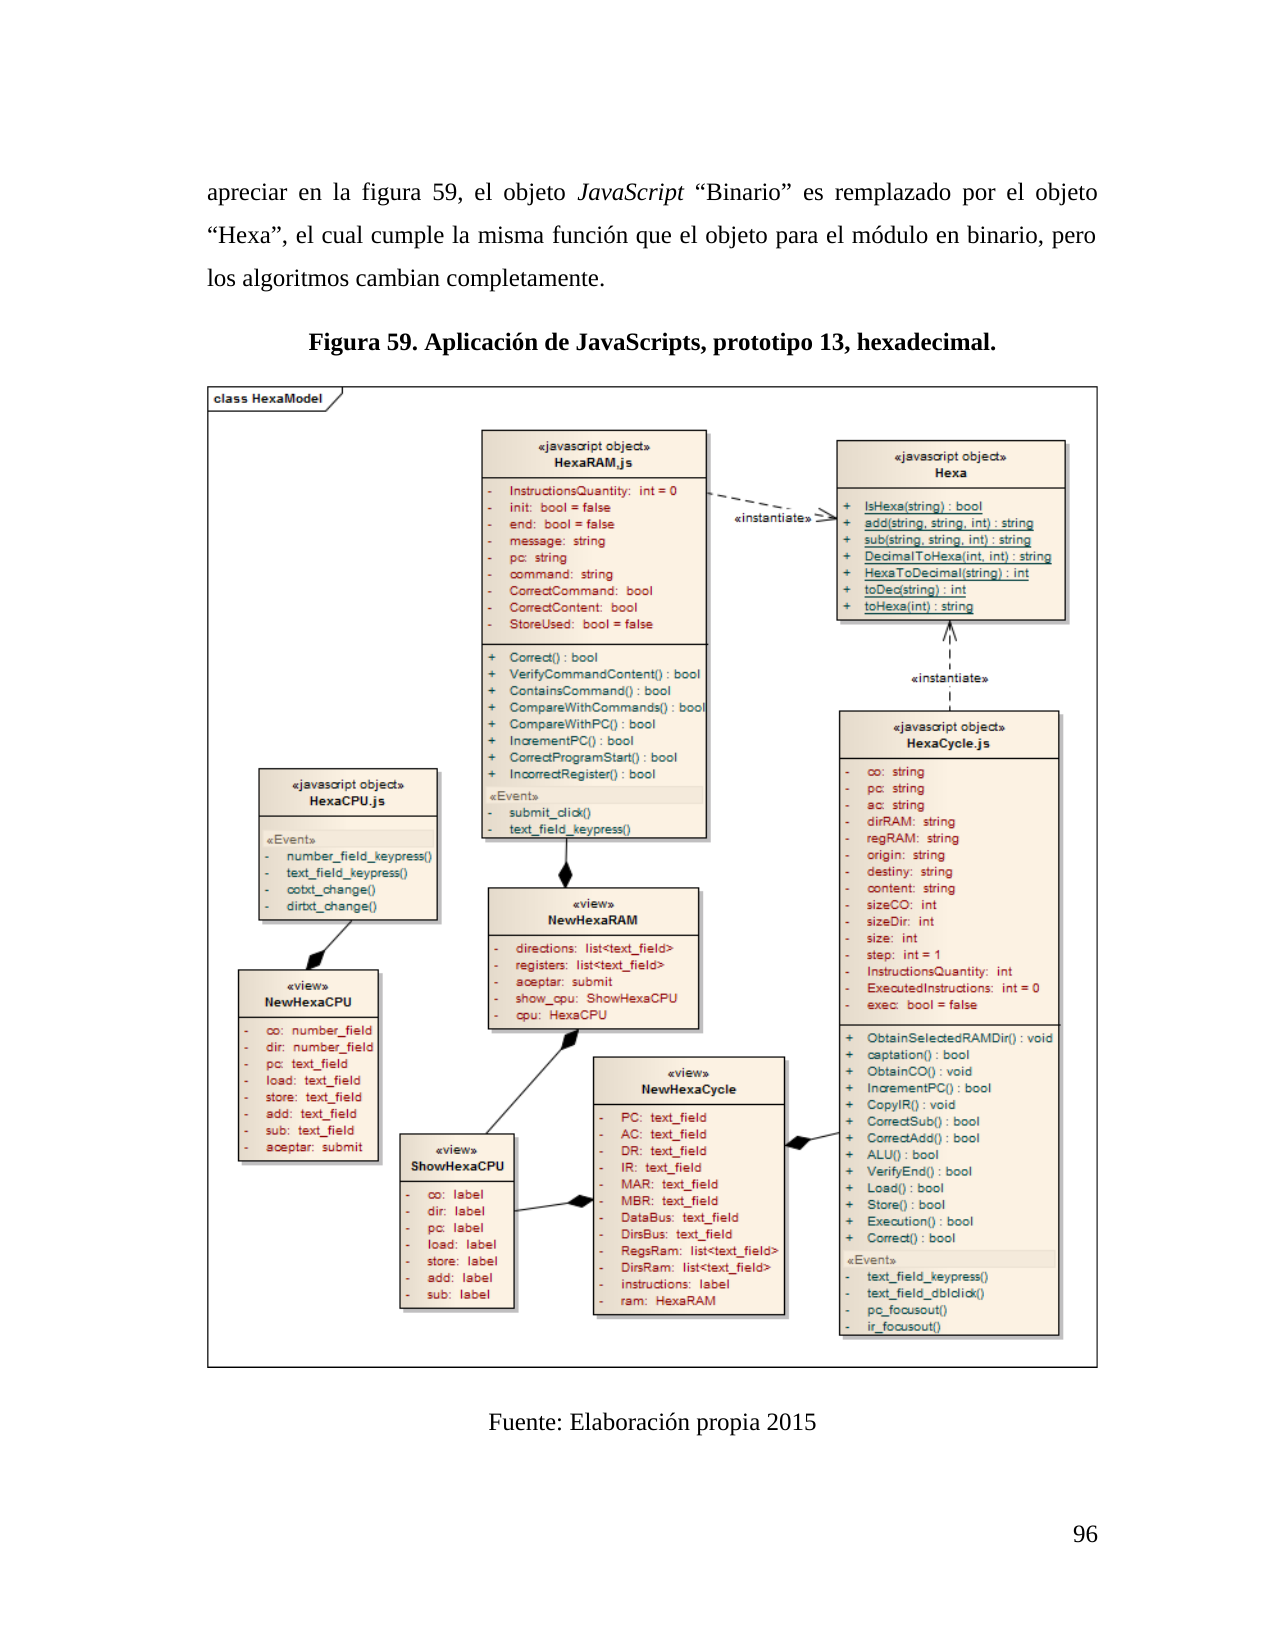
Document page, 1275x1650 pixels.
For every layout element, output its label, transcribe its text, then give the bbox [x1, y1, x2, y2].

picture [206, 385, 1098, 1368]
subtitle Figura 59. Aplicación de JavaScripts, prototipo 13, hexadecimal. [207, 327, 1098, 356]
text Fuente: Elaboración propia 2015 [207, 1407, 1098, 1436]
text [207, 177, 1098, 292]
